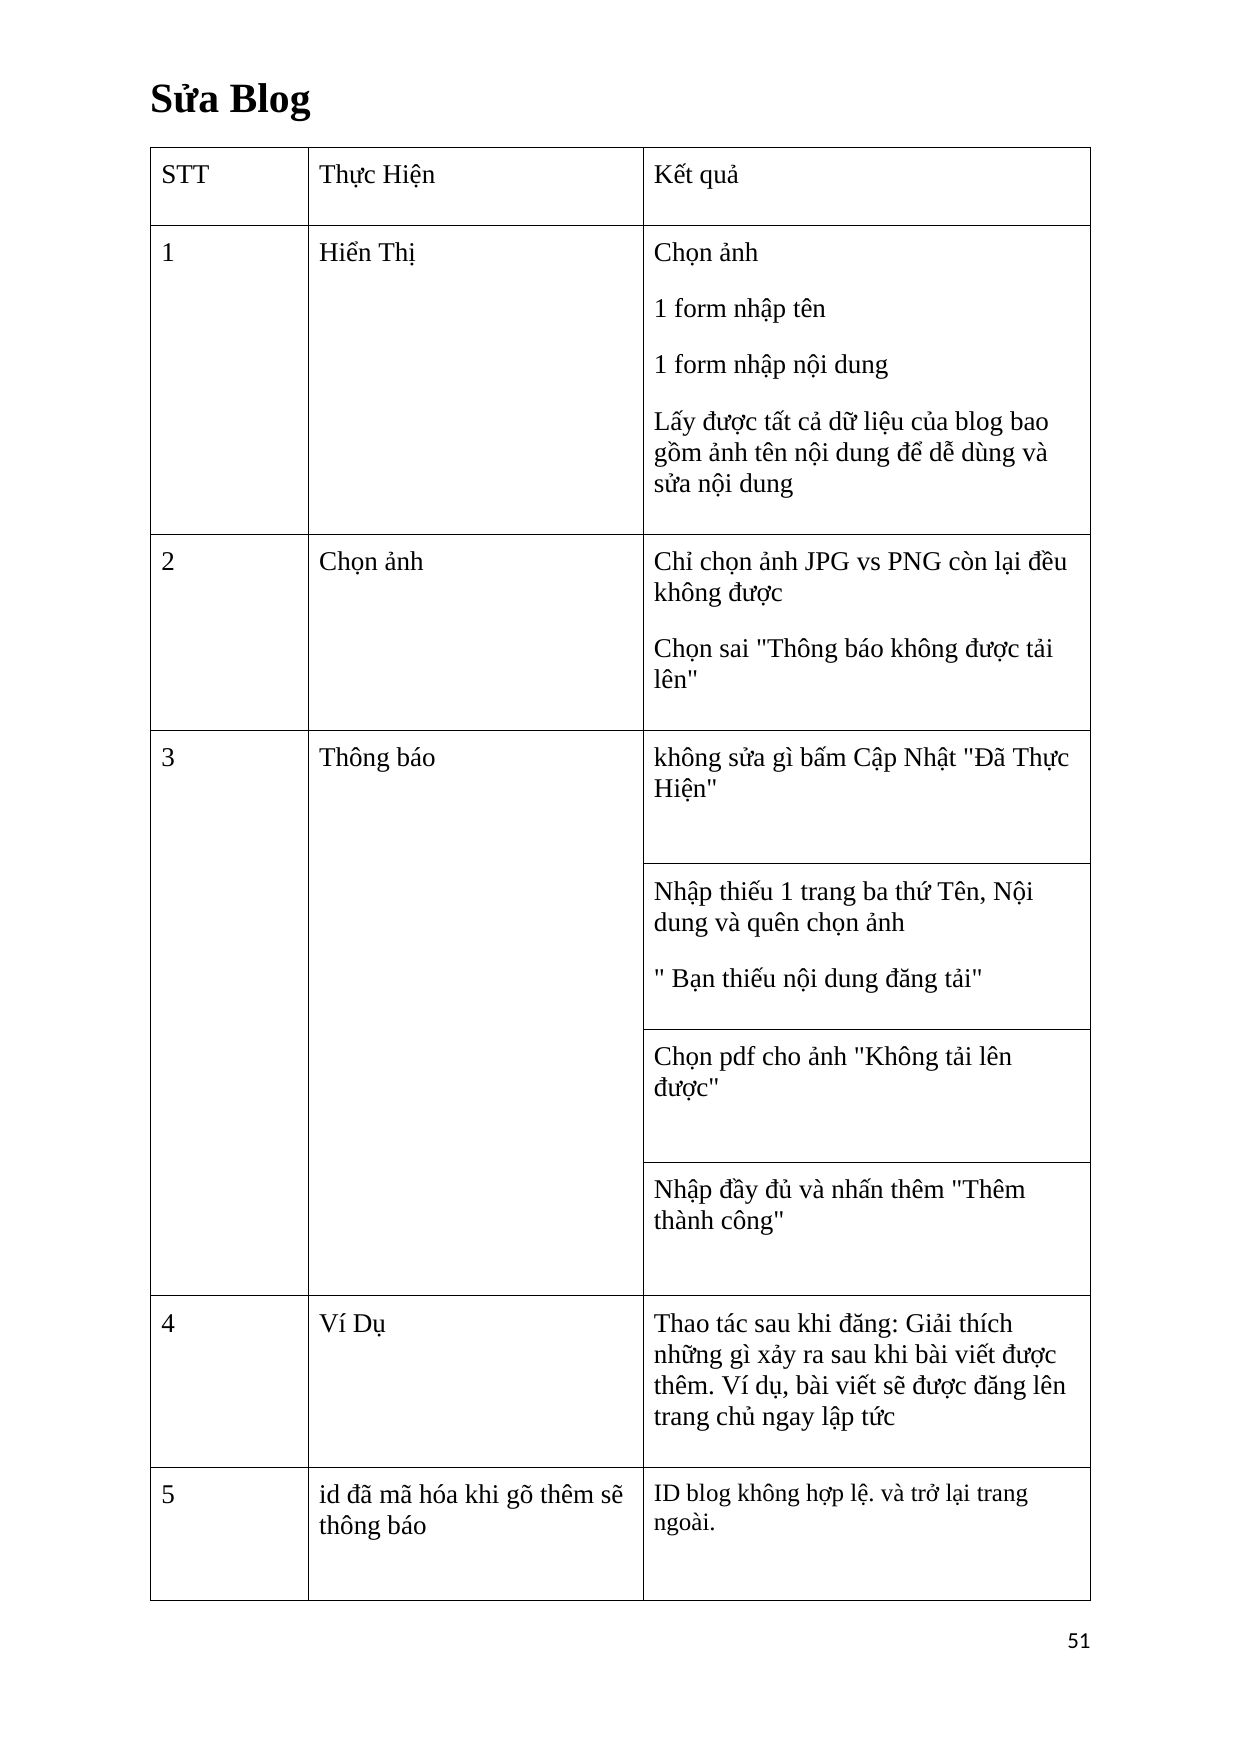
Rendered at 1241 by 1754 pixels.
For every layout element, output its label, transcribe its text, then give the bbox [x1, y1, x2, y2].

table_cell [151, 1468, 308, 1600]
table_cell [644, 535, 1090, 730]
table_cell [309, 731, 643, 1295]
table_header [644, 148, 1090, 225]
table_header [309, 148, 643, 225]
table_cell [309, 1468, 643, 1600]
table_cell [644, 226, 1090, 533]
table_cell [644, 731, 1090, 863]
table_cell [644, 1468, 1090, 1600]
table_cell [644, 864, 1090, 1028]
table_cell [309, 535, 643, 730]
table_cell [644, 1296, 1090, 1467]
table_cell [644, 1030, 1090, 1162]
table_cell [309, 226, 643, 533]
text Sửa Blog [150, 74, 1090, 122]
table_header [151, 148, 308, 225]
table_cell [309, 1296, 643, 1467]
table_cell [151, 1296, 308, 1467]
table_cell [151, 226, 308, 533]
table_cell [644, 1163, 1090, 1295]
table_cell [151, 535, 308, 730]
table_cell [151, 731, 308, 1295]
